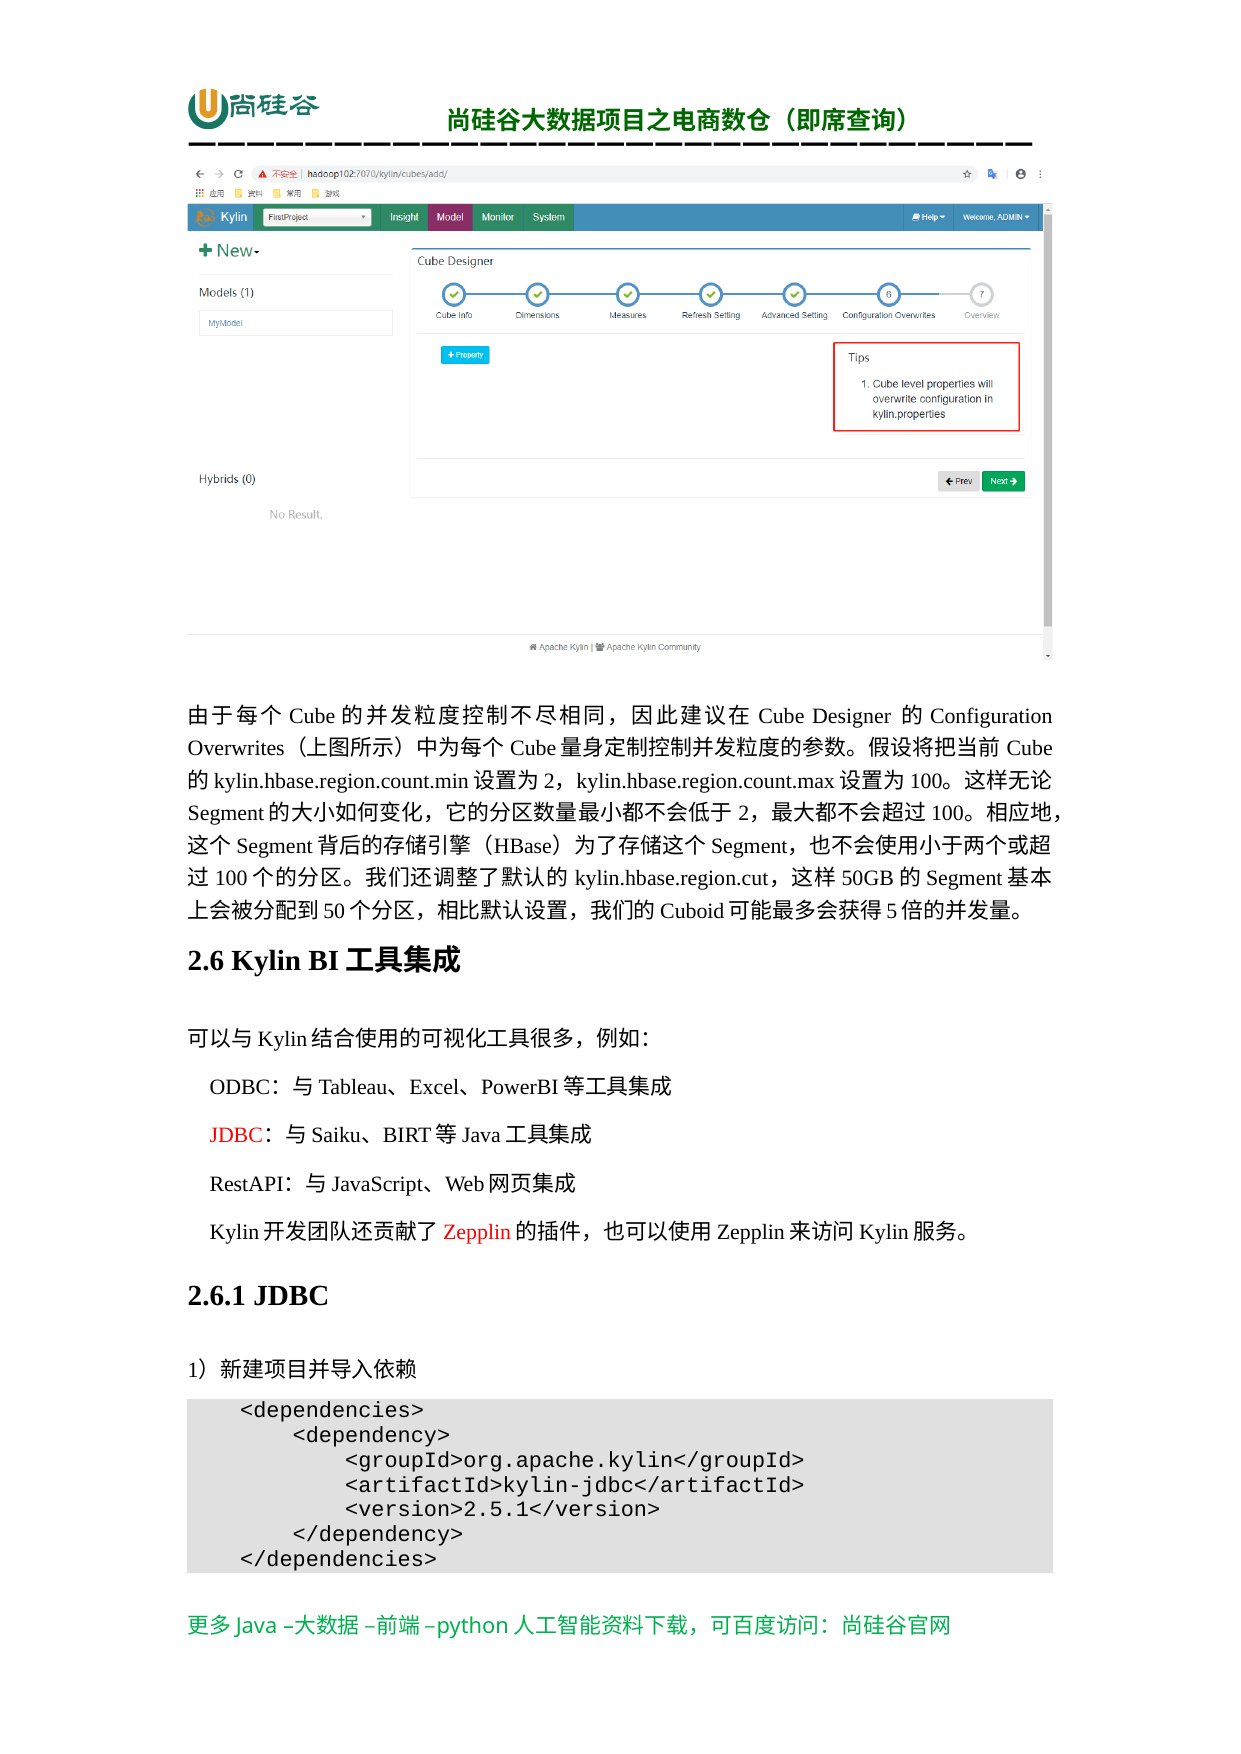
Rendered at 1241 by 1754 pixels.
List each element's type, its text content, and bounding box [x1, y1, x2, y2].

text 1）新建项目并导入依赖 [187, 1351, 1053, 1384]
subtitle 2.6 Kylin BI工具集成 [187, 925, 1053, 990]
text RestAPI：与JavaScript、Web网页集成 [209, 1165, 1053, 1198]
text Kylin开发团队还贡献了Zepplin的插件，也可以使用Zepplin来访问Kylin服务。 [209, 1214, 1053, 1246]
text 2.6.1 JDBC [187, 1262, 1053, 1327]
text <version>2.5.1</version> [187, 1499, 1053, 1523]
text JDBC：与Saiku、BIRT等Java工具集成 [209, 1117, 1053, 1149]
text </dependencies> [187, 1548, 1053, 1573]
text <dependency> [187, 1424, 1053, 1449]
text <groupId>org.apache.kylin</groupId> [187, 1449, 1053, 1474]
text <dependencies> [187, 1399, 1053, 1424]
text <artifactId>kylin-jdbc</artifactId> [187, 1474, 1053, 1499]
text ODBC：与Tableau、Excel、PowerBI等工具集成 [209, 1069, 1053, 1101]
text 由于每个Cube的并发粒度控制不尽相同，因此建议在Cube Designer 的Configuration Overwrites（上图所示）中为每个Cube量身定制控制并发粒度的参数。假设将把当前Cube的kylin.hbase.region.count.min设置为2，kylin.hbase.region.count.max设置为100。这样无论Segment的大小如何变化，它的分区数量最小都不会低于2，最大都不会超过100。相应地，这个Segment背后的存储引擎（HBase）为了存储这个Segment，也不会使用小于两个或超过100个的分区。我们还调整了默认的kylin.hbase.region.cut，这样50GB的Segment基本上会被分配到50个分区，相比默认设置，我们的Cuboid可能最多会获得5倍的并发量。 [187, 697, 1053, 925]
text 可以与Kylin结合使用的可视化工具很多，例如： [187, 1020, 1053, 1053]
picture [187, 88, 321, 130]
text </dependency> [187, 1523, 1053, 1548]
picture [187, 165, 1053, 660]
